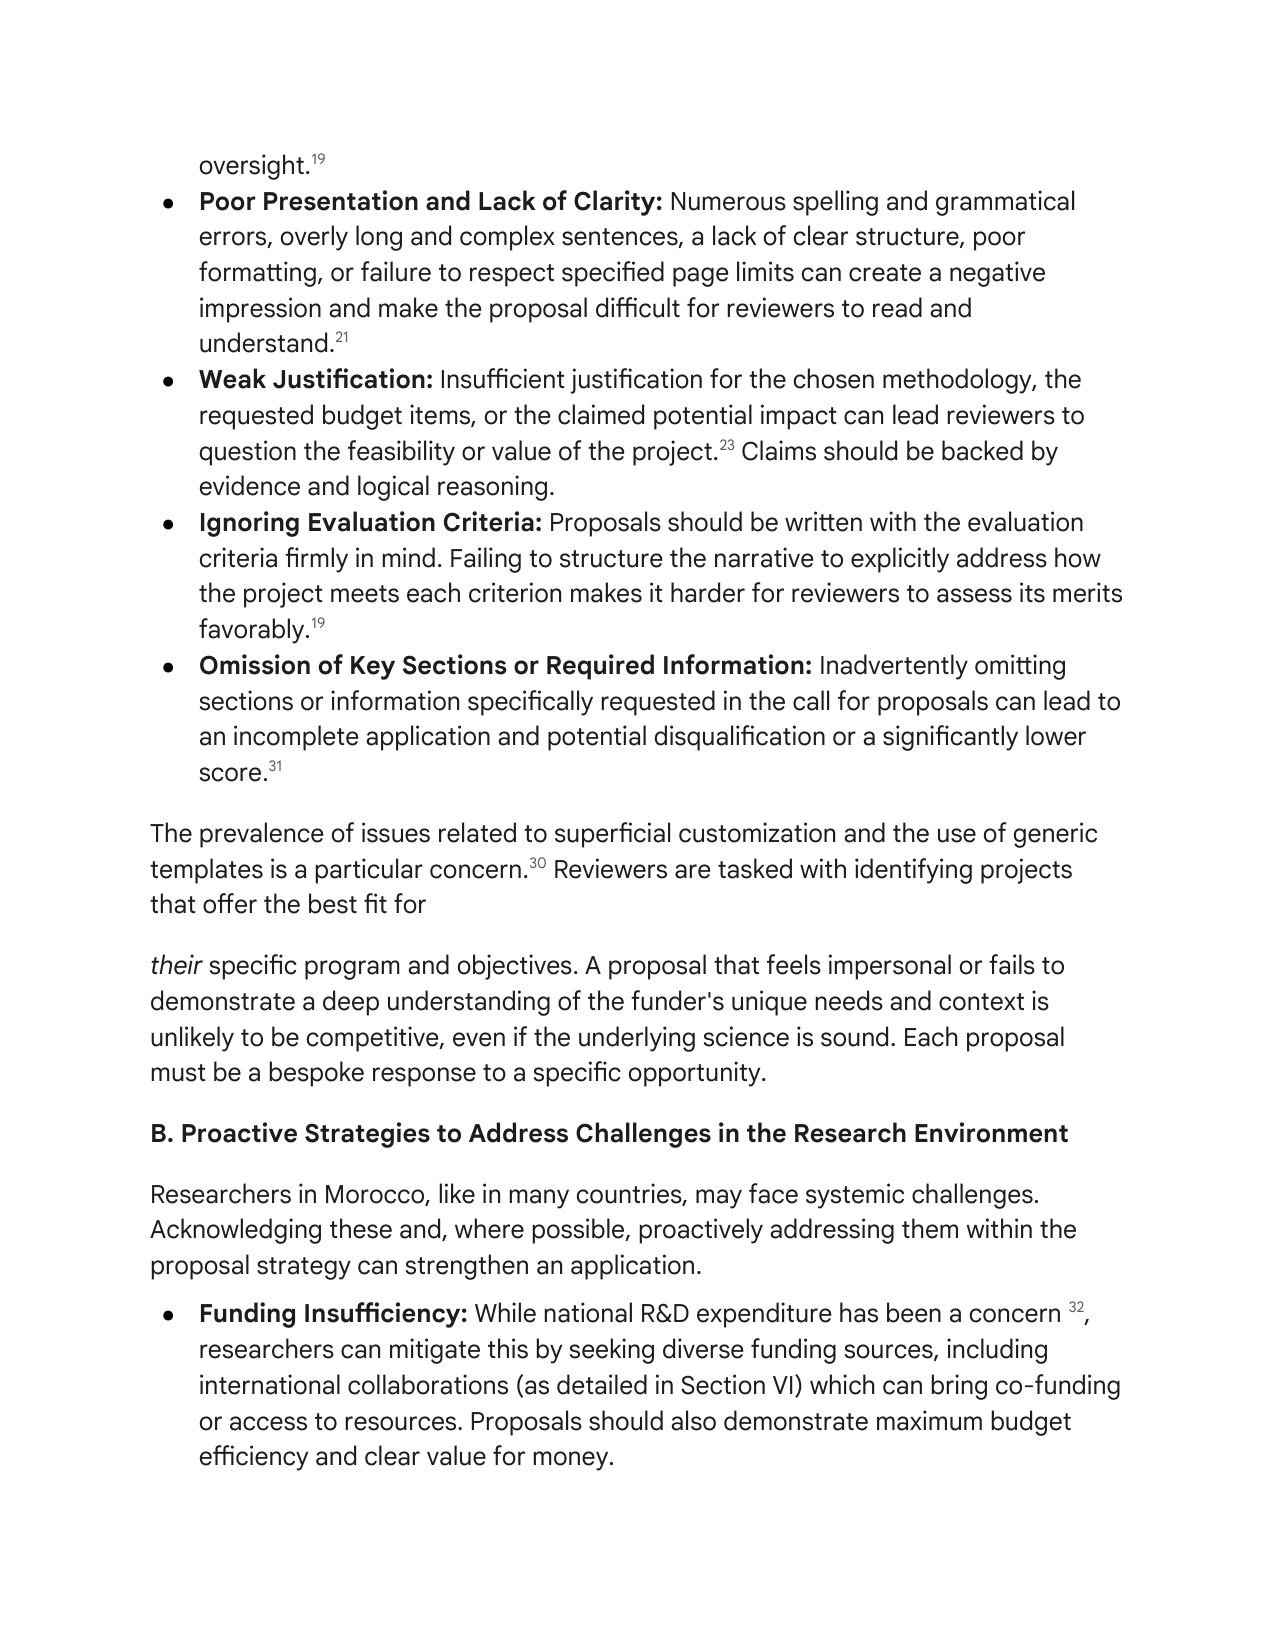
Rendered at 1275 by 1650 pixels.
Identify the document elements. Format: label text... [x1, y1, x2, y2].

text B. Proactive Strategies to Address Challenges in the Research Environment [150, 1118, 1125, 1149]
text The prevalence of issues related to superficial customization and the use of generic templates is a particular concern.30 Reviewers are tasked with identifying projects that offer the best fit for [150, 818, 1125, 921]
text their specific program and objectives. A proposal that feels impersonal or fails to demonstrate a deep understanding of the funder's unique needs and context is unlikely to be competitive, even if the underlying science is sound. Each proposal must be a bespoke response to a specific opportunity. [150, 950, 1125, 1089]
list Weak Justification: Insufficient justification for the chosen methodology, the requested budget items, or the claimed potential impact can lead reviewers to question the feasibility or value of the project.23 Claims should be backed by evidence and logical reasoning. [161, 364, 1125, 503]
list Funding Insufficiency: While national R&D expenditure has been a concern 32, researchers can mitigate this by seeking diverse funding sources, including international collaborations (as detailed in Section VI) which can bring co-funding or access to resources. Proposals should also demonstrate maximum budget efficiency and clear value for money. [161, 1299, 1125, 1473]
list Poor Presentation and Lack of Clarity: Numerous spelling and grammatical errors, overly long and complex sentences, a lack of clear structure, poor formatting, or failure to respect specified page limits can create a negative impression and make the proposal difficult for reviewers to read and understand.21 [161, 186, 1125, 360]
text Researchers in Morocco, like in many countries, may face systemic challenges. Acknowledging these and, where possible, proactively addressing them within the proposal strategy can strengthen an application. [150, 1179, 1125, 1282]
list Ignoring Evaluation Criteria: Proposals should be written with the evaluation criteria firmly in mind. Failing to structure the narrative to explicitly address how the project meets each criterion makes it harder for reviewers to assess its merits favorably.19 [161, 507, 1125, 646]
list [161, 150, 1125, 181]
list Omission of Key Sections or Required Information: Inadvertently omitting sections or information specifically requested in the call for proposals can lead to an incomplete application and potential disqualification or a significantly lower score.31 [161, 650, 1125, 789]
